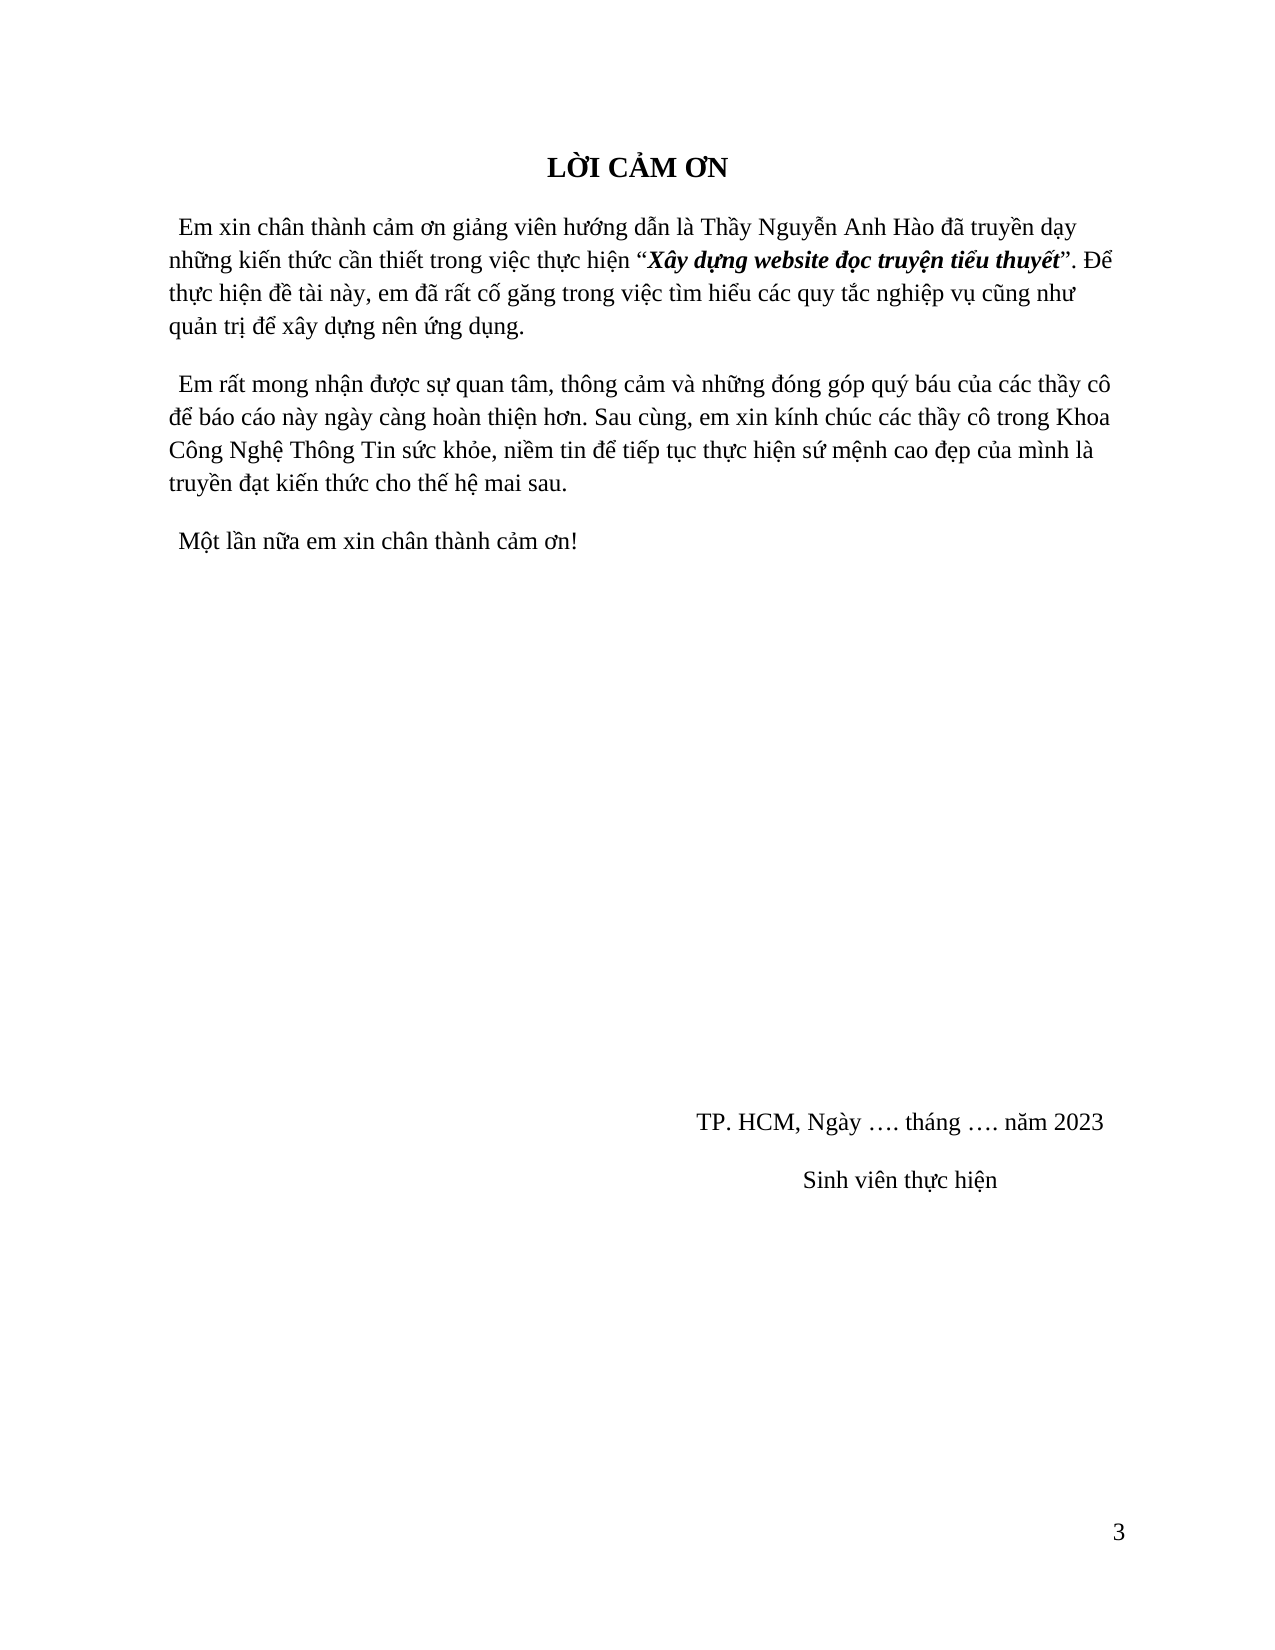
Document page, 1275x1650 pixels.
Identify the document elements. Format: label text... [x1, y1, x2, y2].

text Em xin chân thành cảm ơn giảng viên hướng dẫn là Thầy Nguyễn Anh Hào đã truyền dạy những kiến thức cần thiết trong việc thực hiện “Xây dựng website đọc truyện tiểu thuyết”. Để thực hiện đề tài này, em đã rất cố găng trong việc tìm hiểu các quy tắc nghiệp vụ cũng như quản trị để xây dựng nên ứng dụng. [169, 212, 1125, 340]
text Em rất mong nhận được sự quan tâm, thông cảm và những đóng góp quý báu của các thầy cô để báo cáo này ngày càng hoàn thiện hơn. Sau cùng, em xin kính chúc các thầy cô trong Khoa Công Nghệ Thông Tin sức khỏe, niềm tin để tiếp tục thực hiện sứ mệnh cao đẹp của mình là truyền đạt kiến thức cho thế hệ mai sau. [169, 369, 1125, 497]
subtitle LỜI CẢM ƠN [150, 150, 1125, 183]
text Một lần nữa em xin chân thành cảm ơn! [169, 526, 1125, 555]
text Sinh viên thực hiện [666, 1165, 1125, 1193]
text TP. HCM, Ngày …. tháng …. năm 2023 [666, 1107, 1125, 1135]
